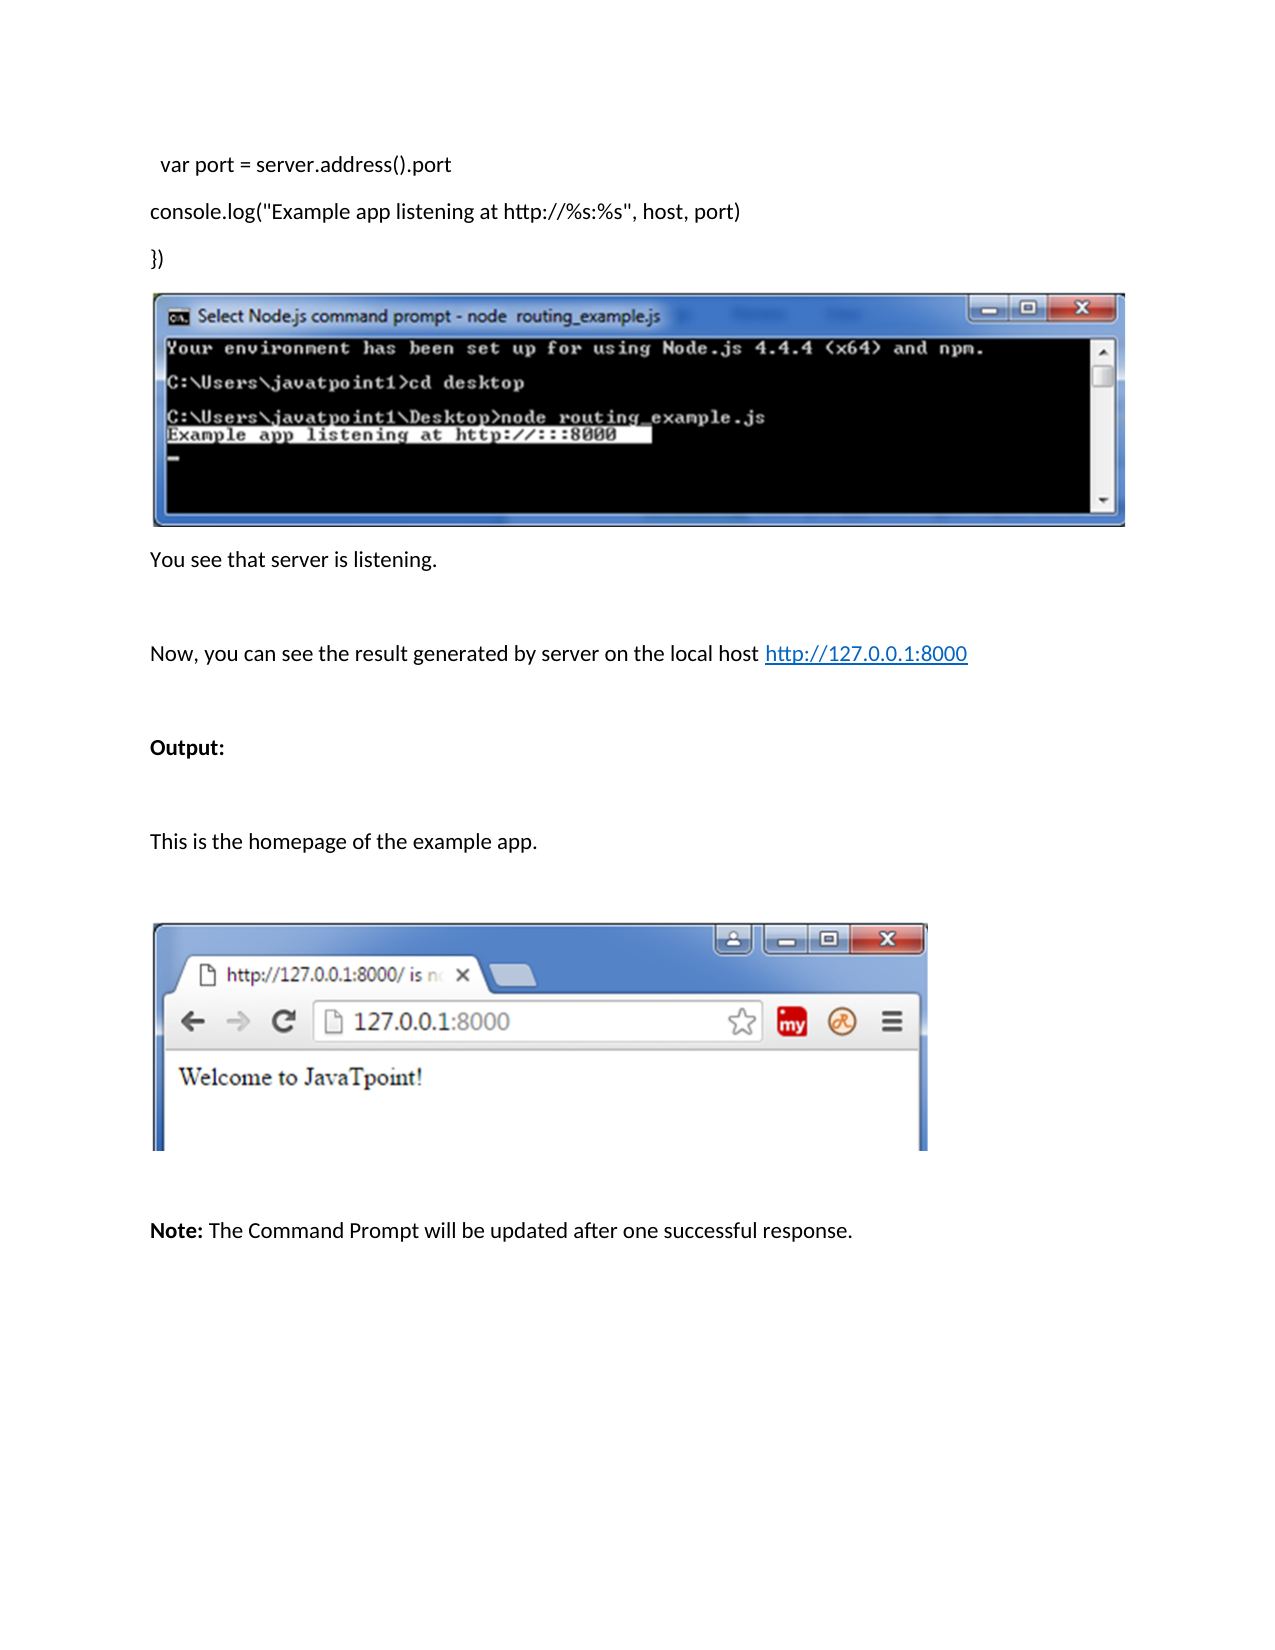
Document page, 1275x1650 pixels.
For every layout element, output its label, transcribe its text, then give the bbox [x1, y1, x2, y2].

text Note: The Command Prompt will be updated after one successful response. [150, 1216, 1125, 1244]
text console.log("Example app listening at http://%s:%s", host, port) [150, 197, 1125, 225]
text This is the homepage of the example app. [150, 827, 1125, 855]
text Now, you can see the result generated by server on the local host http://127.0.0.1:8000 [150, 639, 1125, 667]
picture [150, 290, 1125, 527]
picture [150, 920, 928, 1151]
text You see that server is listening. [150, 546, 1125, 573]
text }) [150, 244, 1125, 272]
text var port = server.address().port [150, 150, 1125, 178]
text Output: [150, 733, 1125, 761]
